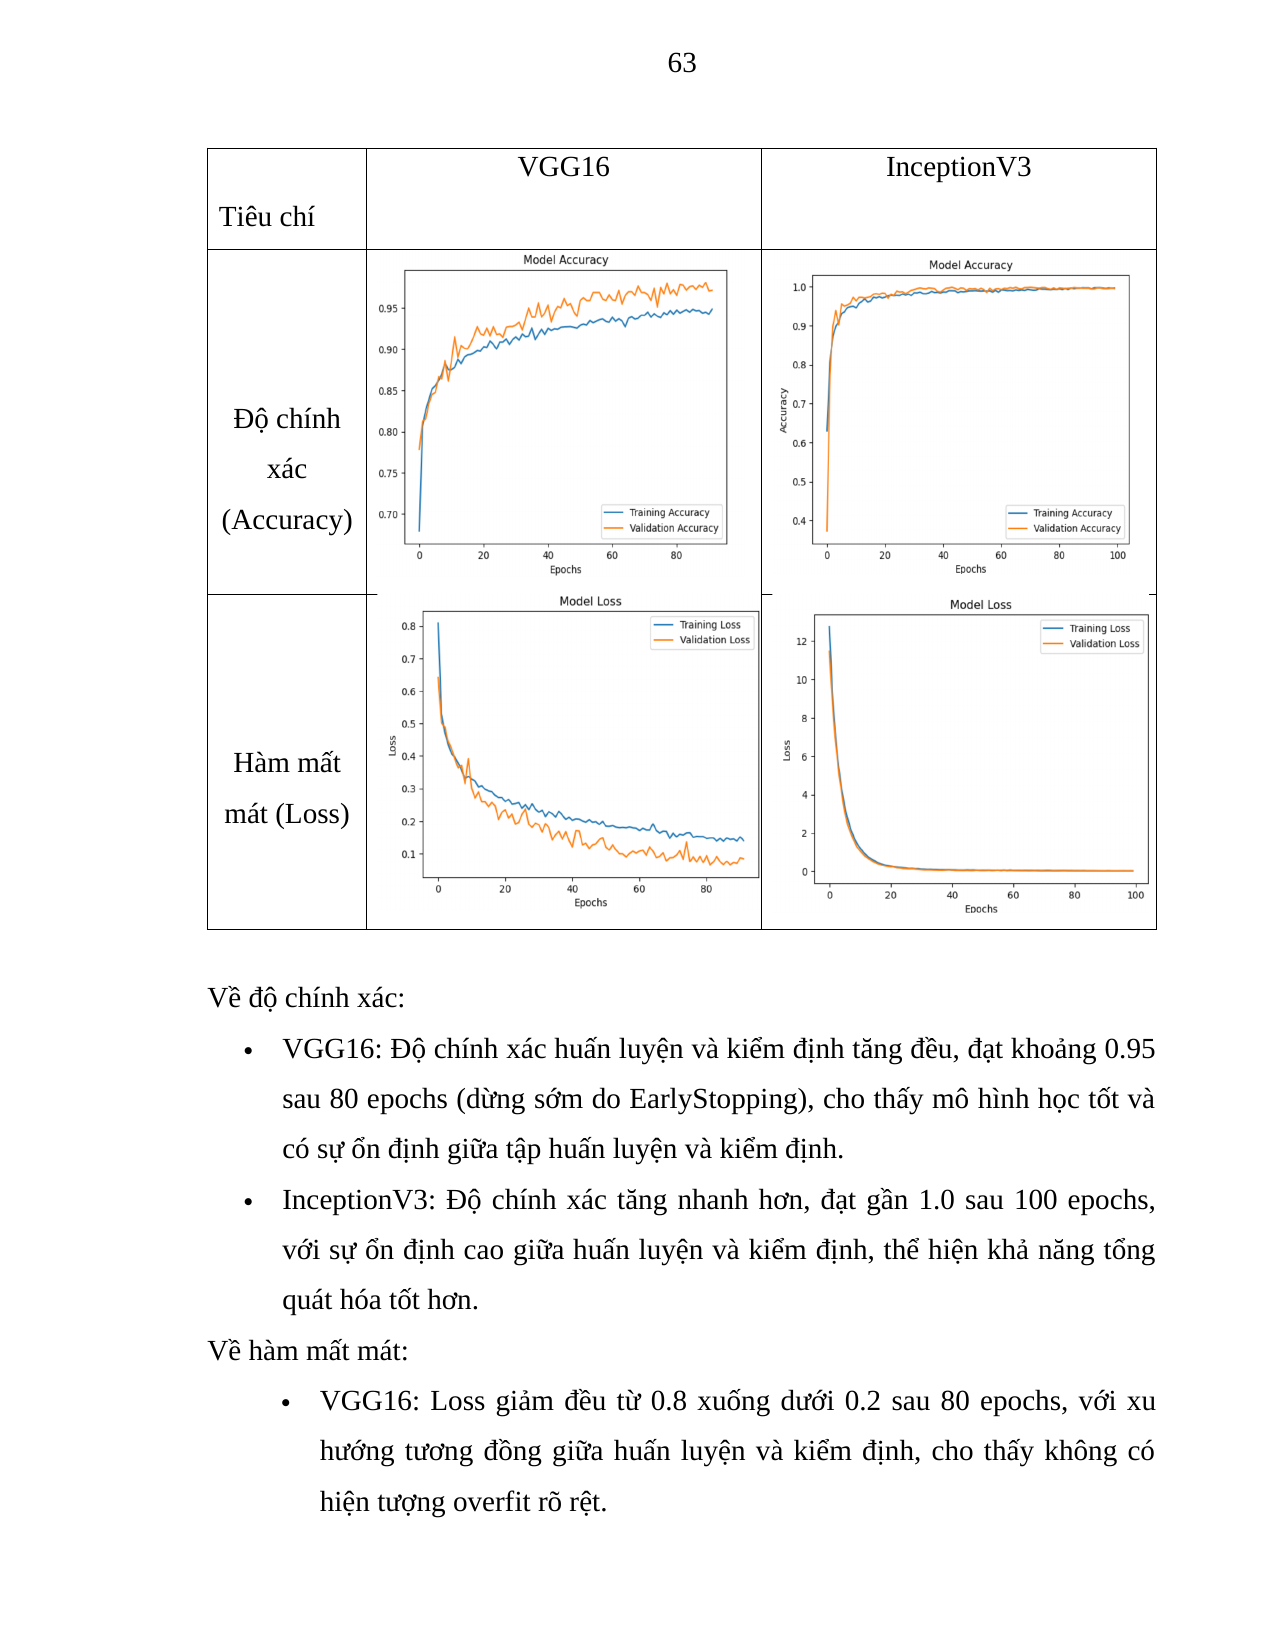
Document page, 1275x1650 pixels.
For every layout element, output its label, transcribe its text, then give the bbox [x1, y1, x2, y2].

list VGG16: Độ chính xác huấn luyện và kiểm định tăng đều, đạt khoảng 0.95 sau 80 epochs (dừng sớm do EarlyStopping), cho thấy mô hình học tốt và có sự ổn định giữa tập huấn luyện và kiểm định. [244, 1031, 1157, 1165]
table_cell [367, 595, 761, 929]
picture [377, 594, 761, 910]
picture [772, 250, 1132, 574]
table_cell [762, 250, 1156, 593]
table_cell Độ chính xác (Accuracy) [208, 250, 366, 593]
table_header VGG16 [367, 149, 761, 249]
table_cell Hàm mất mát (Loss) [208, 595, 366, 929]
table_cell [367, 250, 761, 593]
list VGG16: Loss giảm đều từ 0.8 xuống dưới 0.2 sau 80 epochs, với xu hướng tương đồng giữa huấn luyện và kiểm định, cho thấy không có hiện tượng overfit rõ rệt. [282, 1383, 1157, 1517]
picture [377, 250, 745, 577]
list InceptionV3: Độ chính xác tăng nhanh hơn, đạt gần 1.0 sau 100 epochs, với sự ổn định cao giữa huấn luyện và kiểm định, thể hiện khả năng tổng quát hóa tốt hơn. [244, 1182, 1157, 1316]
picture [772, 594, 1149, 913]
table_cell [762, 595, 1156, 929]
text Về độ chính xác: [207, 981, 1157, 1014]
text Về hàm mất mát: [207, 1333, 1157, 1366]
table_header InceptionV3 [762, 149, 1156, 249]
table_header Mô hình Tiêu chí [208, 149, 366, 249]
